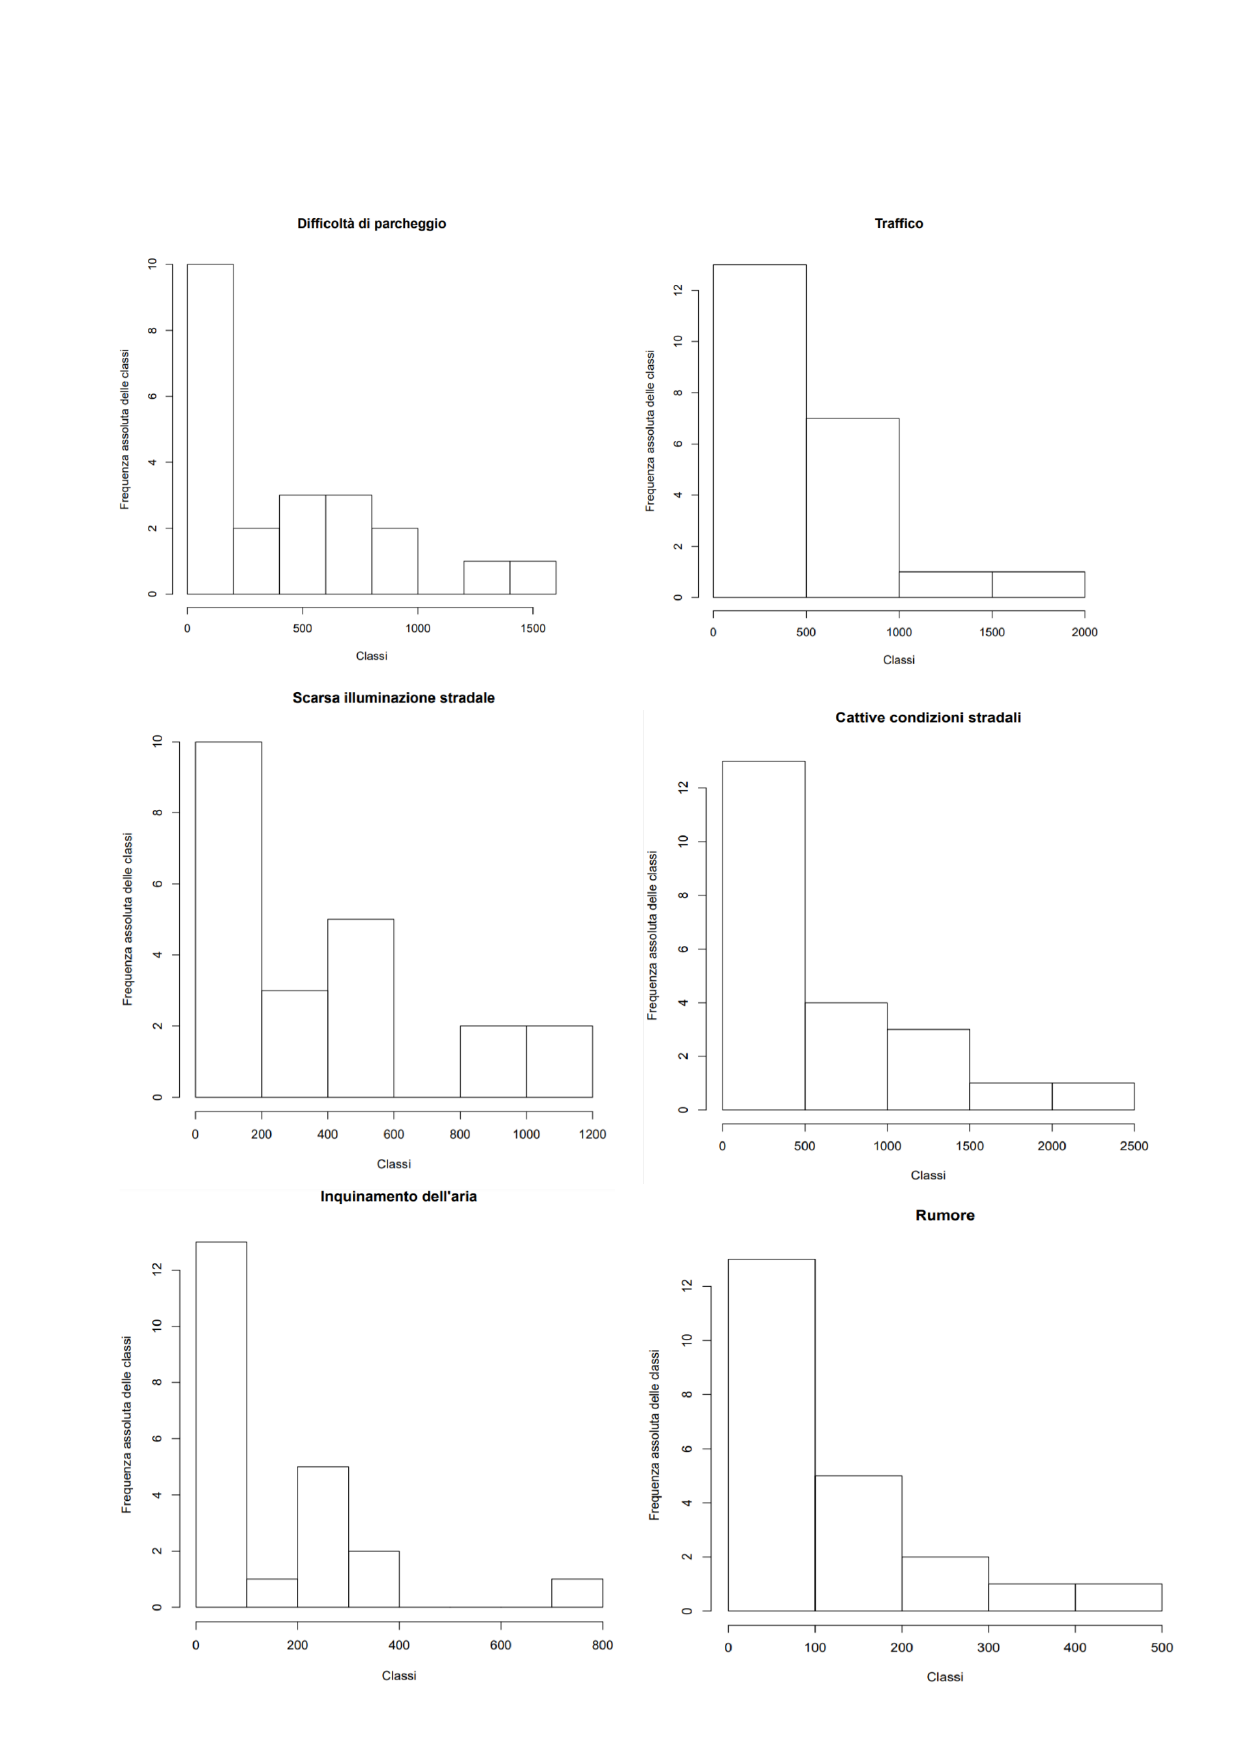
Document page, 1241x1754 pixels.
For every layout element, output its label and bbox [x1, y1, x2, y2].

picture [644, 212, 1102, 672]
picture [646, 1207, 1178, 1687]
picture [120, 686, 609, 1172]
picture [643, 710, 1152, 1184]
picture [118, 1189, 615, 1684]
picture [118, 207, 562, 665]
